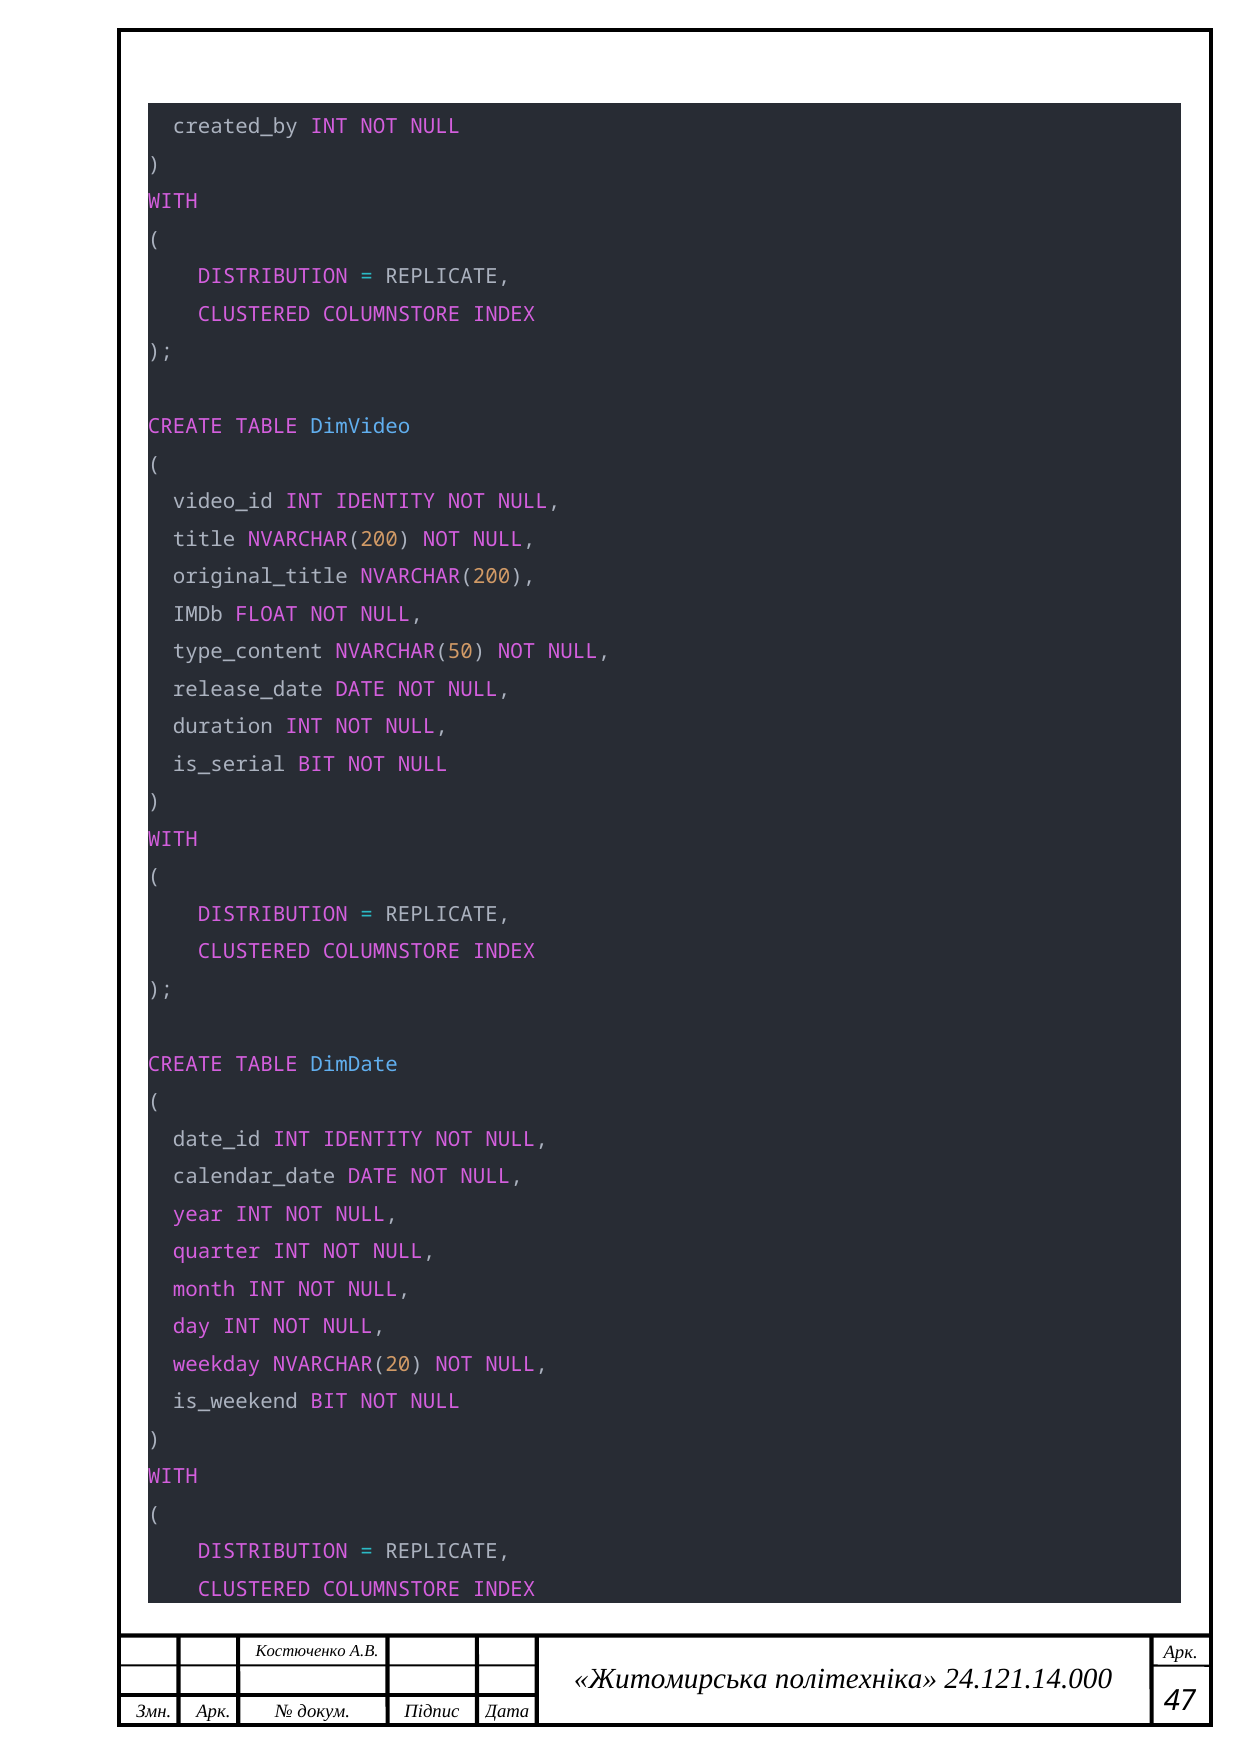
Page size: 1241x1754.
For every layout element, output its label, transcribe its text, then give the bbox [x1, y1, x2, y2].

text ( [148, 440, 1181, 478]
text duration INT NOT NULL, [148, 703, 1181, 740]
text DISTRIBUTION = REPLICATE, [148, 890, 1181, 928]
text day INT NOT NULL, [148, 1303, 1181, 1340]
text CLUSTERED COLUMNSTORE INDEX [148, 290, 1181, 328]
text WITH [148, 1453, 1181, 1490]
text DISTRIBUTION = REPLICATE, [148, 1528, 1181, 1565]
text ) [148, 1415, 1181, 1453]
text ) [148, 778, 1181, 815]
text ( [148, 215, 1181, 253]
text ); [148, 965, 1181, 1003]
text CREATE TABLE DimDate [148, 1040, 1181, 1078]
text ( [148, 853, 1181, 890]
text type_content NVARCHAR(50) NOT NULL, [148, 628, 1181, 665]
text ) [148, 140, 1181, 178]
text weekday NVARCHAR(20) NOT NULL, [148, 1340, 1181, 1378]
text release_date DATE NOT NULL, [148, 665, 1181, 703]
text CREATE TABLE DimVideo [148, 403, 1181, 440]
text month INT NOT NULL, [148, 1265, 1181, 1303]
text CLUSTERED COLUMNSTORE INDEX [148, 1565, 1181, 1603]
text video_id INT IDENTITY NOT NULL, [148, 478, 1181, 515]
text ( [148, 1078, 1181, 1115]
text WITH [148, 178, 1181, 215]
text IMDb FLOAT NOT NULL, [148, 590, 1181, 628]
text is_serial BIT NOT NULL [148, 740, 1181, 778]
text year INT NOT NULL, [148, 1190, 1181, 1228]
text original_title NVARCHAR(200), [148, 553, 1181, 590]
text ( [148, 1490, 1181, 1528]
text title NVARCHAR(200) NOT NULL, [148, 515, 1181, 553]
text ); [148, 328, 1181, 365]
text quarter INT NOT NULL, [148, 1228, 1181, 1265]
text created_by INT NOT NULL [148, 103, 1181, 140]
text CLUSTERED COLUMNSTORE INDEX [148, 928, 1181, 965]
text date_id INT IDENTITY NOT NULL, [148, 1115, 1181, 1153]
text is_weekend BIT NOT NULL [148, 1378, 1181, 1415]
text WITH [148, 815, 1181, 853]
text DISTRIBUTION = REPLICATE, [148, 253, 1181, 290]
text calendar_date DATE NOT NULL, [148, 1153, 1181, 1190]
